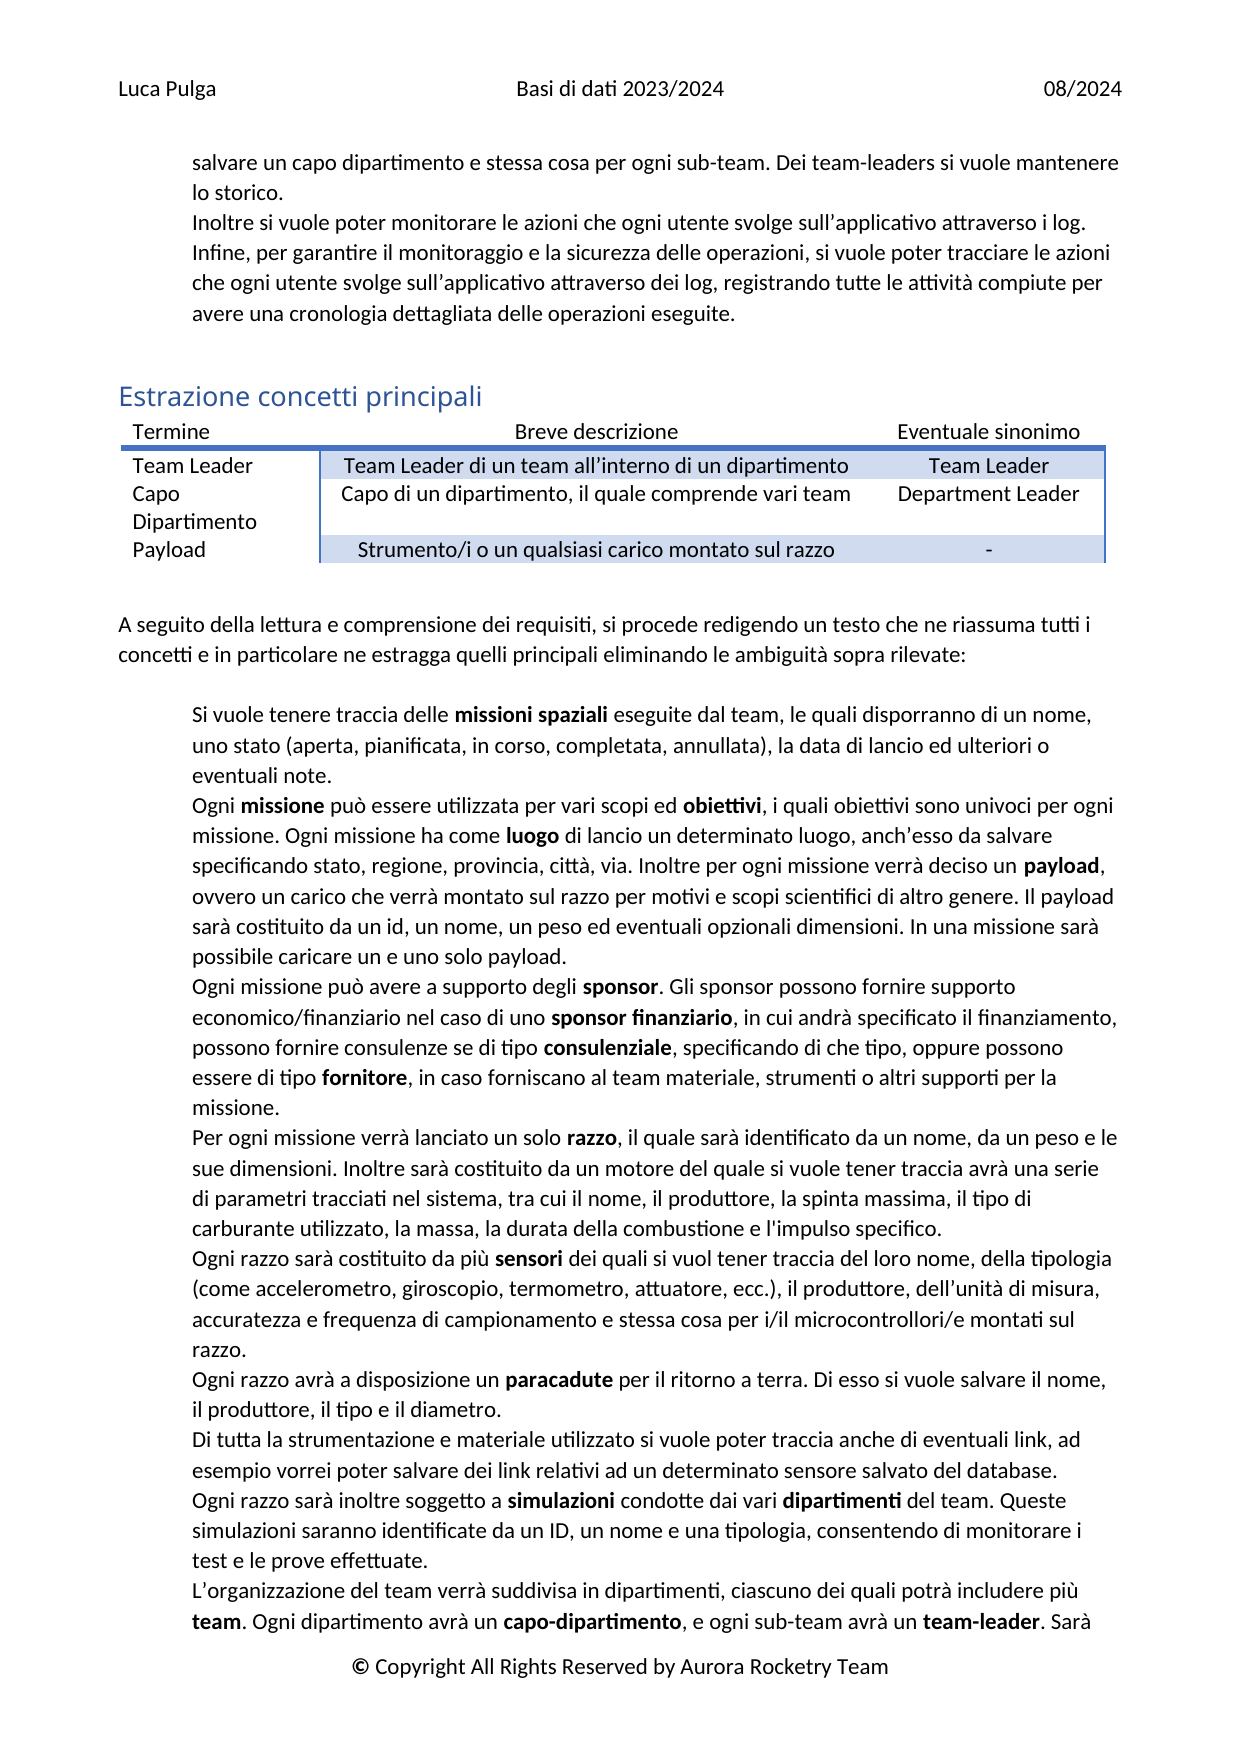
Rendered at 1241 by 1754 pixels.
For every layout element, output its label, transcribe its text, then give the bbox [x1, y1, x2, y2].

table_cell Capo Dipartimento [121, 479, 319, 535]
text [192, 1577, 1122, 1635]
table_cell Capo di un dipartimento, il quale comprende vari team [321, 479, 873, 535]
text Per ogni missione verrà lanciato un solo razzo, il quale sarà identificato da un nome, da un peso e le sue dimensioni. Inoltre sarà costituito da un motore del quale si vuole tener traccia avrà una serie di parametri tracciati nel sistema, tra cui il nome, il produttore, la spinta massima, il tipo di carburante utilizzato, la massa, la durata della combustione e l'impulso specifico. [192, 1123, 1122, 1242]
table_cell Team Leader di un team all’interno di un dipartimento [321, 451, 873, 479]
text Di tutta la strumentazione e materiale utilizzato si vuole poter traccia anche di eventuali link, ad esempio vorrei poter salvare dei link relativi ad un determinato sensore salvato del database. [192, 1426, 1122, 1484]
subtitle Estrazione concetti principali [118, 377, 1122, 414]
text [192, 148, 1122, 206]
table_cell Strumento/i o un qualsiasi carico montato sul razzo [321, 535, 873, 563]
table_cell Department Leader [873, 479, 1104, 535]
text A seguito della lettura e comprensione dei requisiti, si procede redigendo un testo che ne riassuma tutti i concetti e in particolare ne estragga quelli principali eliminando le ambiguità sopra rilevate: [118, 610, 1122, 668]
table_cell - [873, 535, 1104, 563]
table_header Eventuale sinonimo [873, 417, 1105, 445]
table_header Breve descrizione [320, 417, 873, 445]
table_cell Team Leader [873, 451, 1104, 479]
text Si vuole tenere traccia delle missioni spaziali eseguite dal team, le quali disporranno di un nome, uno stato (aperta, pianificata, in corso, completata, annullata), la data di lancio ed ulteriori o eventuali note. [192, 701, 1122, 789]
text Ogni missione può essere utilizzata per vari scopi ed obiettivi, i quali obiettivi sono univoci per ogni missione. Ogni missione ha come luogo di lancio un determinato luogo, anch’esso da salvare specificando stato, regione, provincia, città, via. Inoltre per ogni missione verrà deciso un payload, ovvero un carico che verrà montato sul razzo per motivi e scopi scientifici di altro genere. Il payload sarà costituito da un id, un nome, un peso ed eventuali opzionali dimensioni. In una missione sarà possibile caricare un e uno solo payload. [192, 791, 1122, 970]
text Infine, per garantire il monitoraggio e la sicurezza delle operazioni, si vuole poter tracciare le azioni che ogni utente svolge sull’applicativo attraverso dei log, registrando tutte le attività compiute per avere una cronologia dettagliata delle operazioni eseguite. [192, 238, 1122, 327]
text Ogni missione può avere a supporto degli sponsor. Gli sponsor possono fornire supporto economico/finanziario nel caso di uno sponsor finanziario, in cui andrà specificato il finanziamento, possono fornire consulenze se di tipo consulenziale, specificando di che tipo, oppure possono essere di tipo fornitore, in caso forniscano al team materiale, strumenti o altri supporti per la missione. [192, 972, 1122, 1121]
table_header Termine [121, 417, 320, 445]
text Ogni razzo sarà inoltre soggetto a simulazioni condotte dai vari dipartimenti del team. Queste simulazioni saranno identificate da un ID, un nome e una tipologia, consentendo di monitorare i test e le prove effettuate. [192, 1486, 1122, 1574]
text Ogni razzo sarà costituito da più sensori dei quali si vuol tener traccia del loro nome, della tipologia (come accelerometro, giroscopio, termometro, attuatore, ecc.), il produttore, dell’unità di misura, accuratezza e frequenza di campionamento e stessa cosa per i/il microcontrollori/e montati sul razzo. [192, 1244, 1122, 1363]
table_cell Payload [121, 535, 319, 563]
text Inoltre si vuole poter monitorare le azioni che ogni utente svolge sull’applicativo attraverso i log. [192, 208, 1122, 236]
table_cell Team Leader [121, 451, 319, 479]
text Ogni razzo avrà a disposizione un paracadute per il ritorno a terra. Di esso si vuole salvare il nome, il produttore, il tipo e il diametro. [192, 1365, 1122, 1423]
